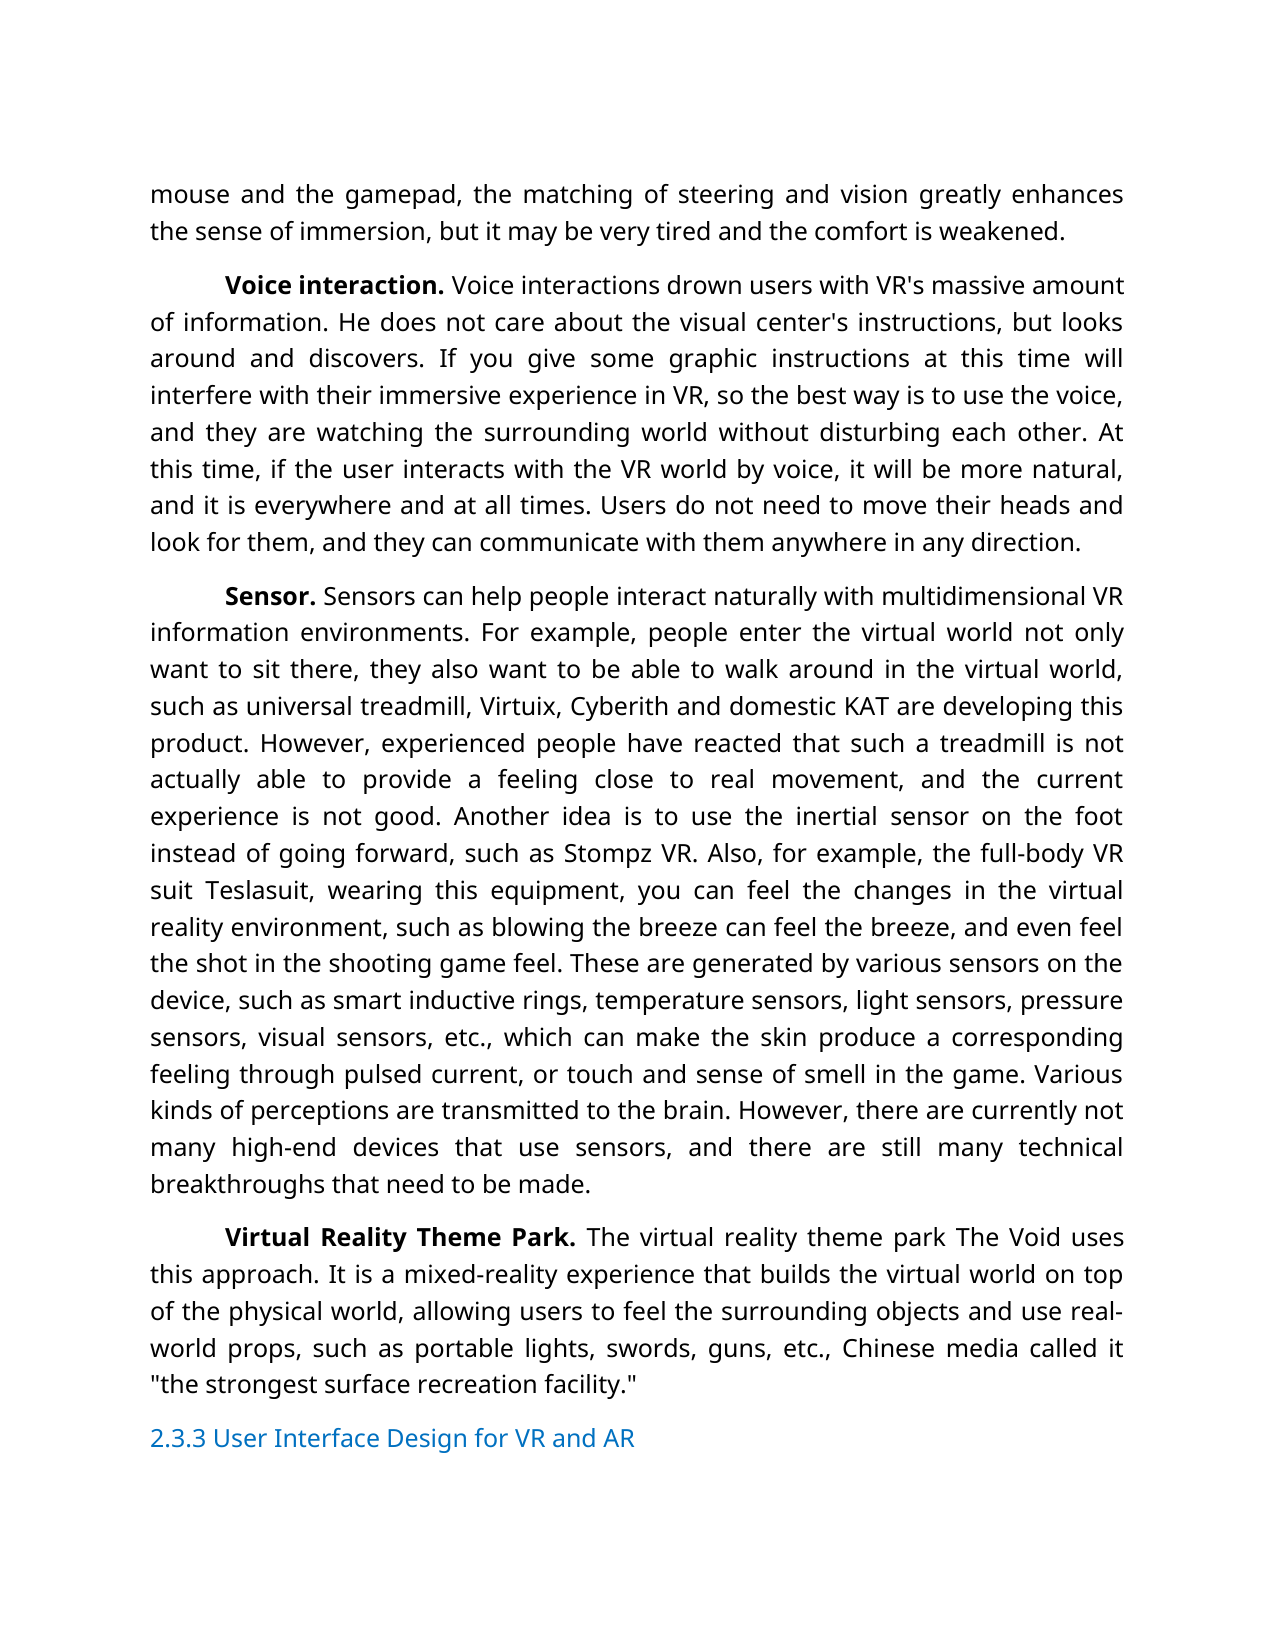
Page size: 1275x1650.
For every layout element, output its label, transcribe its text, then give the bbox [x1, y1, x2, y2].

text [150, 177, 1125, 248]
text Voice interaction. Voice interactions drown users with VR's massive amount of information. He does not care about the visual center's instructions, but looks around and discovers. If you give some graphic instructions at this time will interfere with their immersive experience in VR, so the best way is to use the voice, and they are watching the surrounding world without disturbing each other. At this time, if the user interacts with the VR world by voice, it will be more natural, and it is everywhere and at all times. Users do not need to move their heads and look for them, and they can communicate with them anywhere in any direction. [150, 267, 1125, 559]
text 2.3.3 User Interface Design for VR and AR [150, 1421, 1125, 1454]
text Virtual Reality Theme Park. The virtual reality theme park The Void uses this approach. It is a mixed-reality experience that builds the virtual world on top of the physical world, allowing users to feel the surrounding objects and use real-world props, such as portable lights, swords, guns, etc., Chinese media called it "the strongest surface recreation facility." [150, 1220, 1125, 1401]
text Sensor. Sensors can help people interact naturally with multidimensional VR information environments. For example, people enter the virtual world not only want to sit there, they also want to be able to walk around in the virtual world, such as universal treadmill, Virtuix, Cyberith and domestic KAT are developing this product. However, experienced people have reacted that such a treadmill is not actually able to provide a feeling close to real movement, and the current experience is not good. Another idea is to use the inertial sensor on the foot instead of going forward, such as Stompz VR. Also, for example, the full-body VR suit Teslasuit, wearing this equipment, you can feel the changes in the virtual reality environment, such as blowing the breeze can feel the breeze, and even feel the shot in the shooting game feel. These are generated by various sensors on the device, such as smart inductive rings, temperature sensors, light sensors, pressure sensors, visual sensors, etc., which can make the skin produce a corresponding feeling through pulsed current, or touch and sense of smell in the game. Various kinds of perceptions are transmitted to the brain. However, there are currently not many high-end devices that use sensors, and there are still many technical breakthroughs that need to be made. [150, 578, 1125, 1201]
